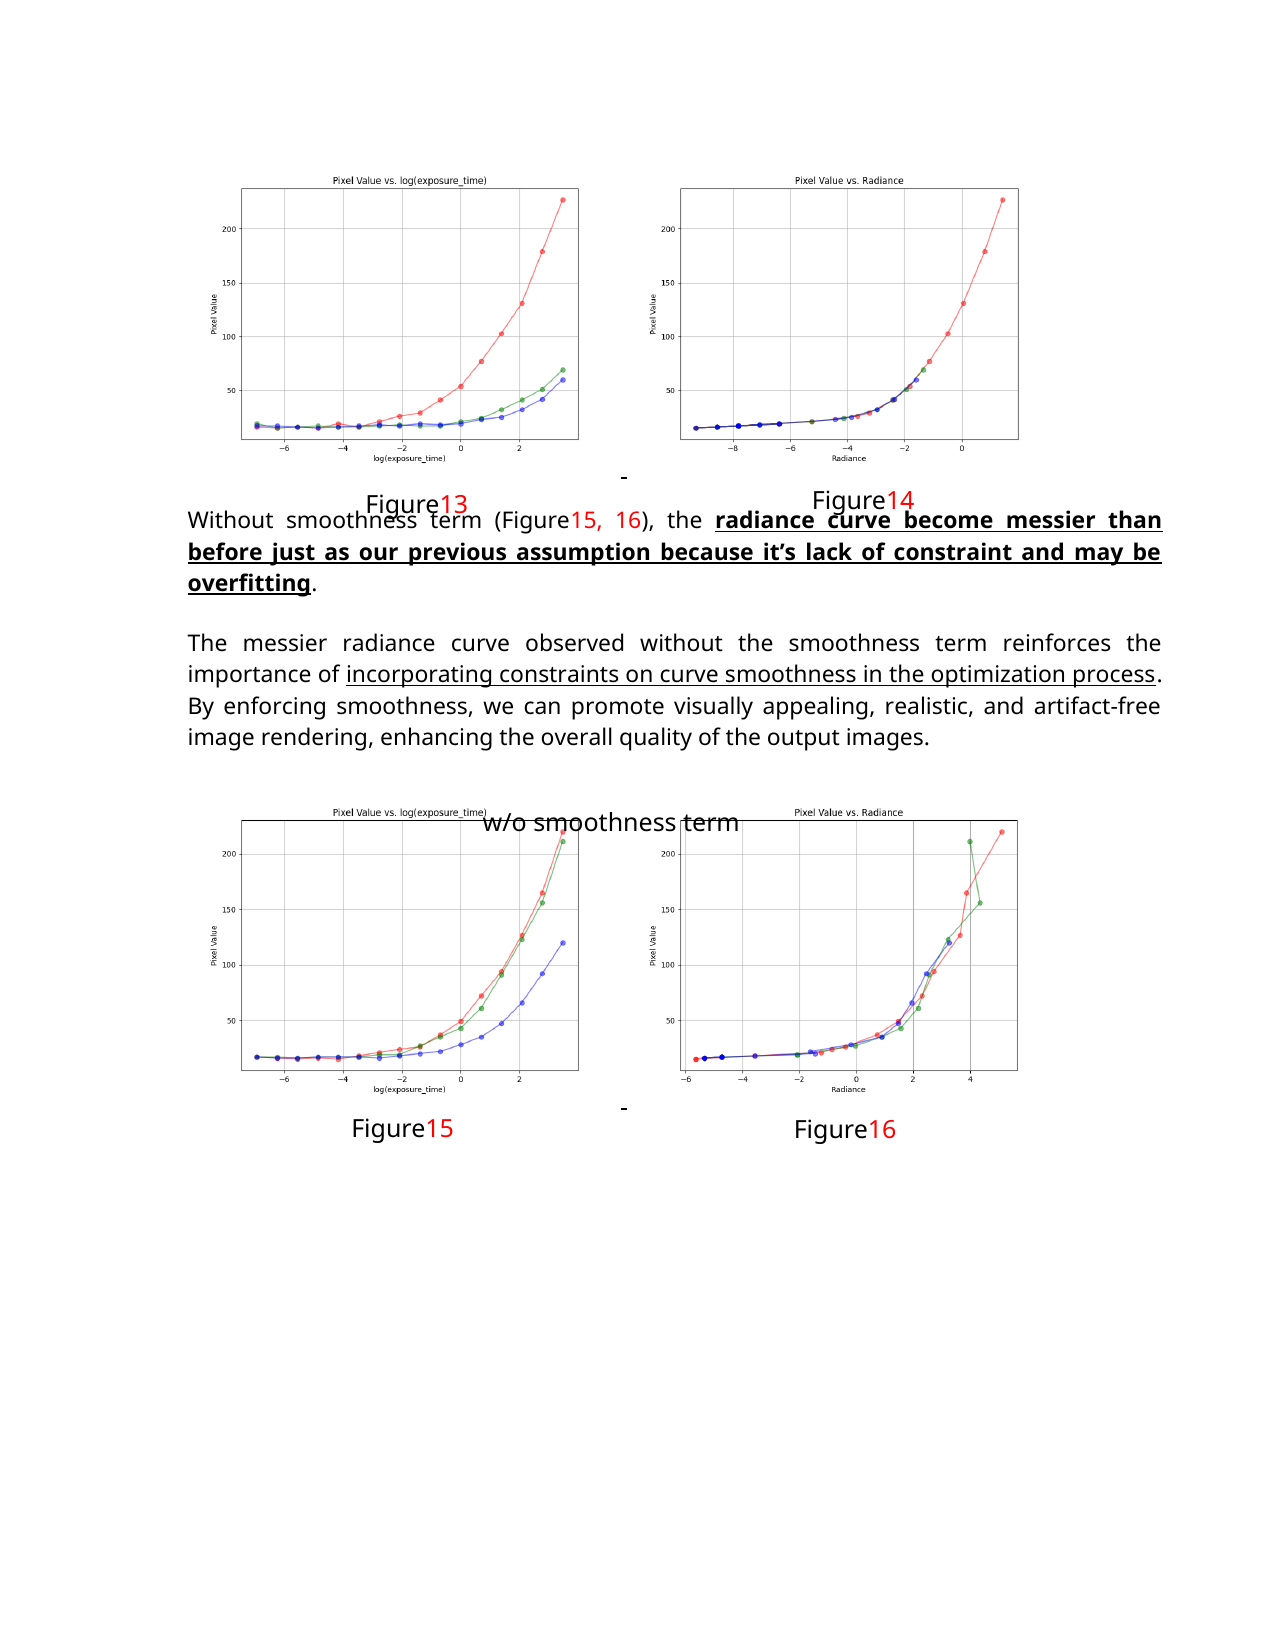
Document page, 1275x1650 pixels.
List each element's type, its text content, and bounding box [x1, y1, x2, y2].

text Without smoothness term (Figure15, 16), the radiance curve become messier than before just as our previous assumption because it’s lack of constraint and may be overfitting. [187, 563, 1162, 598]
picture [187, 781, 621, 1106]
text The messier radiance curve observed without the smoothness term reinforces the importance of incorporating constraints on curve smoothness in the optimization process. By enforcing smoothness, we can promote visually appealing, realistic, and artifact-free image rendering, enhancing the overall quality of the output images. [187, 627, 1162, 752]
picture [187, 150, 621, 475]
picture [626, 781, 1060, 1106]
picture [626, 150, 1060, 475]
text Without smoothness term (Figure15, 16), the radiance curve become messier than before just as our previous assumption because it’s lack of constraint and may be overfitting. [187, 504, 1162, 562]
